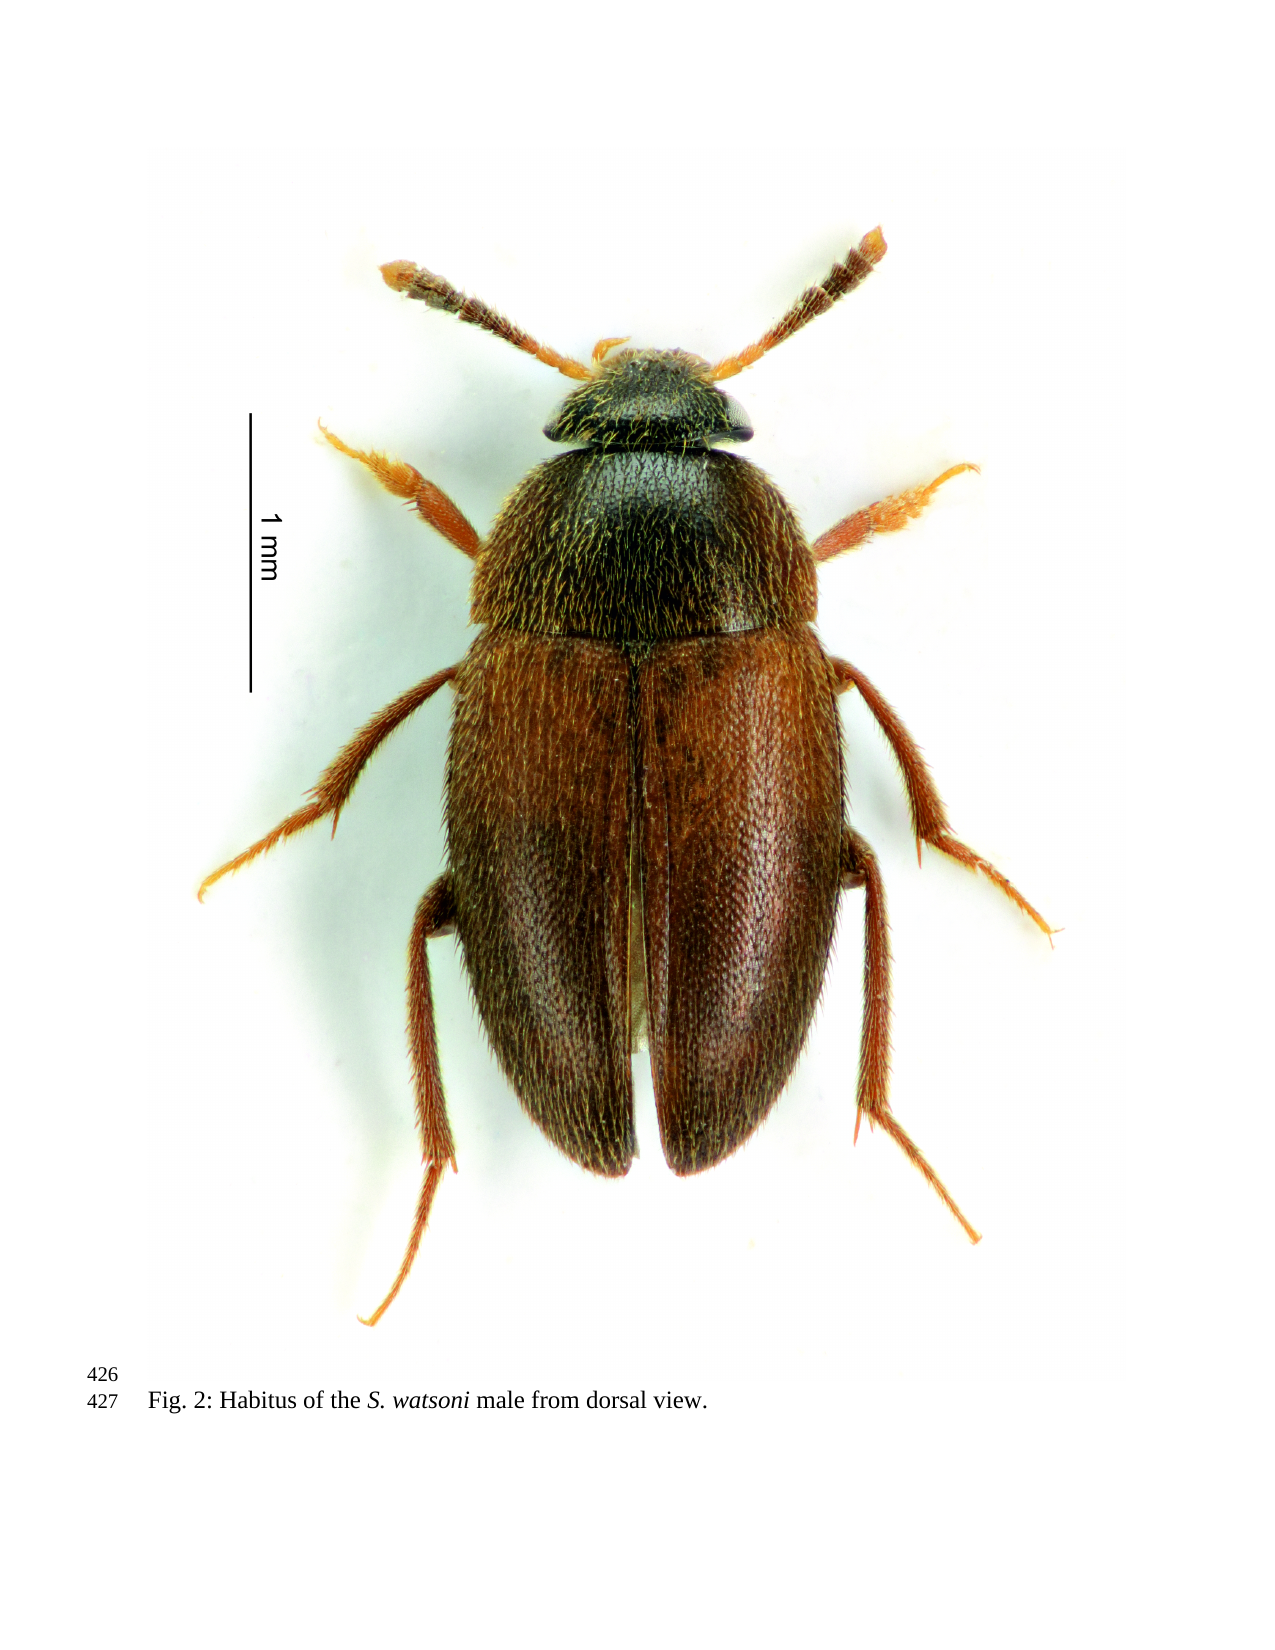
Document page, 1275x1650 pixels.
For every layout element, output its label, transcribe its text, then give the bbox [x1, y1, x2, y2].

picture [147, 147, 1126, 1381]
